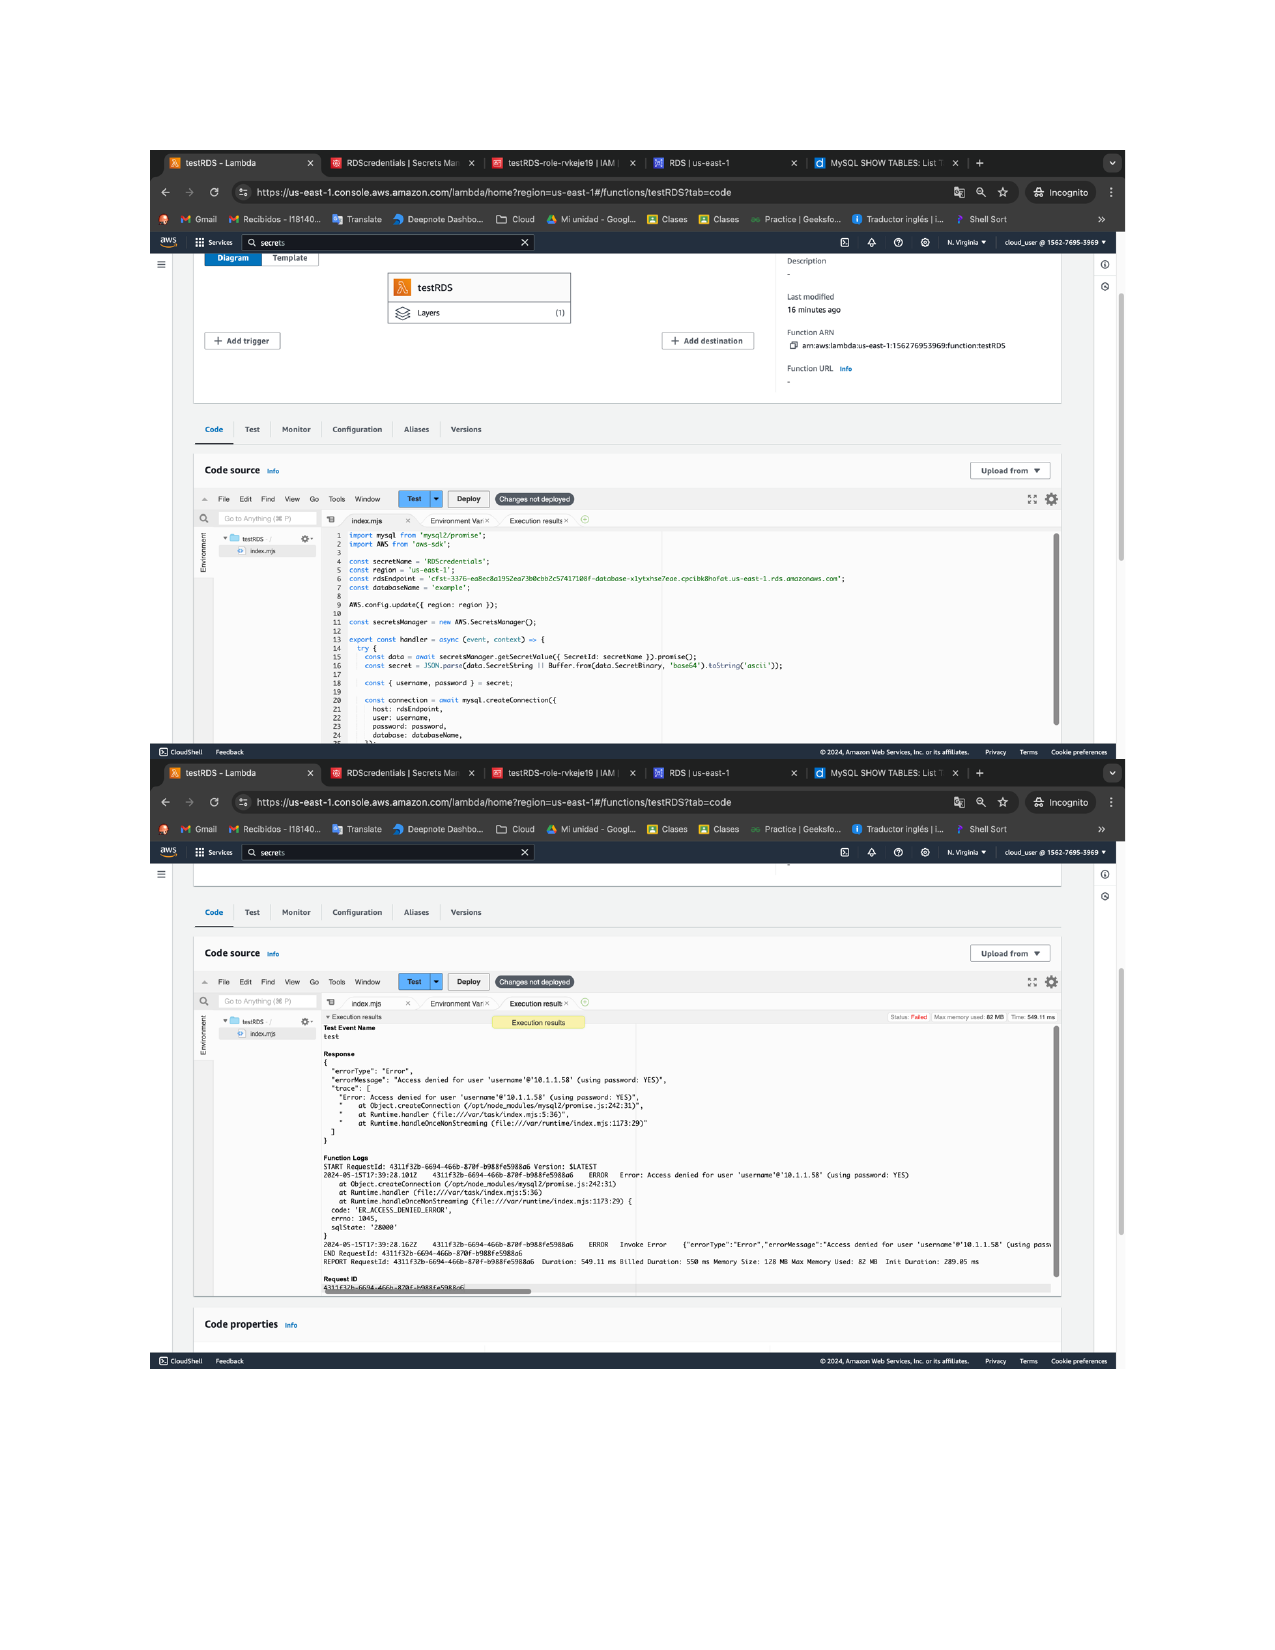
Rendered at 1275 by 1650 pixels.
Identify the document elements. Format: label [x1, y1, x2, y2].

picture [150, 150, 1125, 1369]
